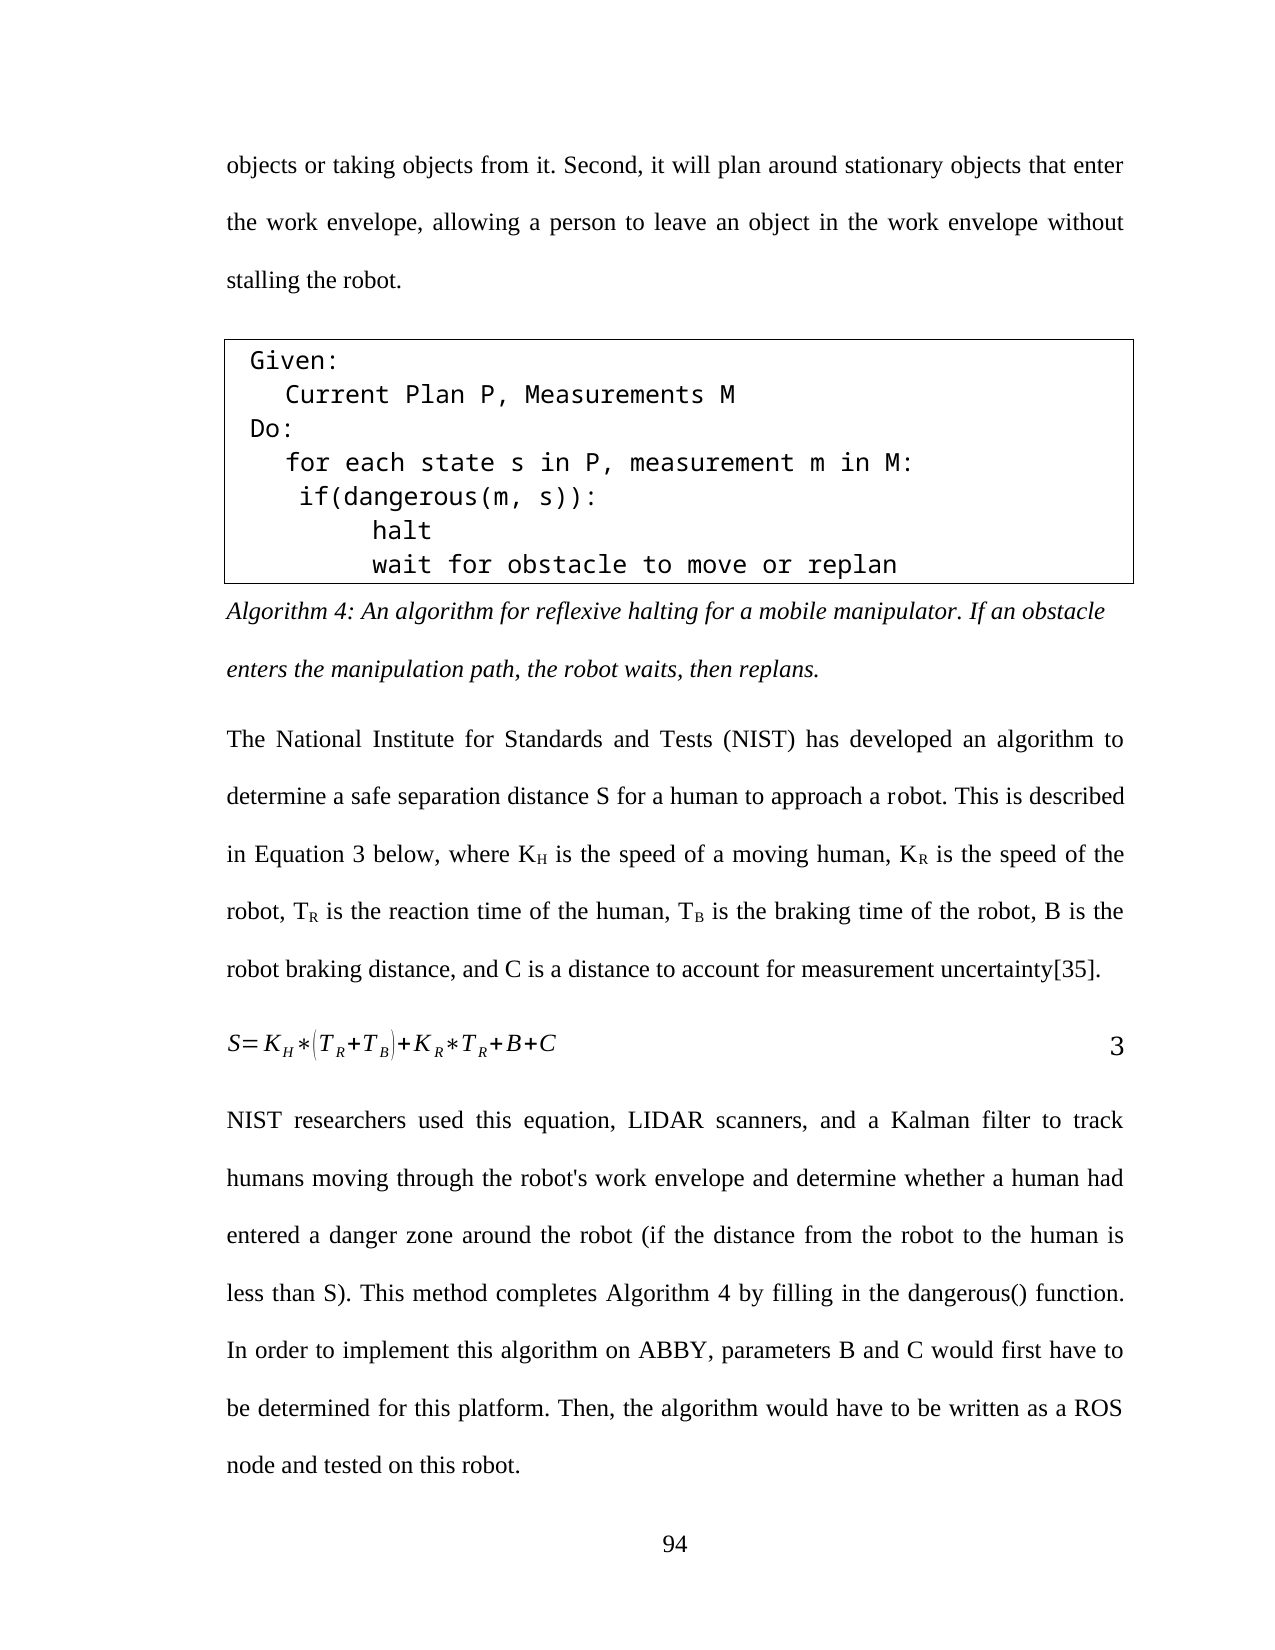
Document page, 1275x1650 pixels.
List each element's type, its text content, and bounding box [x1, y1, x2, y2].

text NIST researchers used this equation, LIDAR scanners, and a Kalman filter to track humans moving through the robot's work envelope and determine whether a human had entered a danger zone around the robot (if the distance from the robot to the human is less than S). This method completes Algorithm 4 by filling in the dangerous() function. In order to implement this algorithm on ABBY, parameters B and C would first have to be determined for this platform. Then, the algorithm would have to be written as a ROS node and tested on this robot. [226, 1105, 1125, 1479]
text The National Institute for Standards and Tests (NIST) has developed an algorithm to determine a safe separation distance S for a human to approach a robot. This is described in Equation 3 below, where KH is the speed of a moving human, KR is the speed of the robot, TR is the reaction time of the human, TB is the braking time of the robot, B is the robot braking distance, and C is a distance to account for measurement uncertainty[35]. [226, 724, 1125, 983]
text Given: Current Plan P, Measurements M Do: for each state s in P, measurement m in M: if(dangerous(m, s)): halt wait for obstacle to move or replan [225, 340, 1133, 583]
text 3 [226, 1028, 1125, 1063]
text Algorithm 4: An algorithm for reflexive halting for a mobile manipulator. If an obstacle enters the manipulation path, the robot waits, then replans. [226, 596, 1125, 683]
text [226, 150, 1125, 294]
